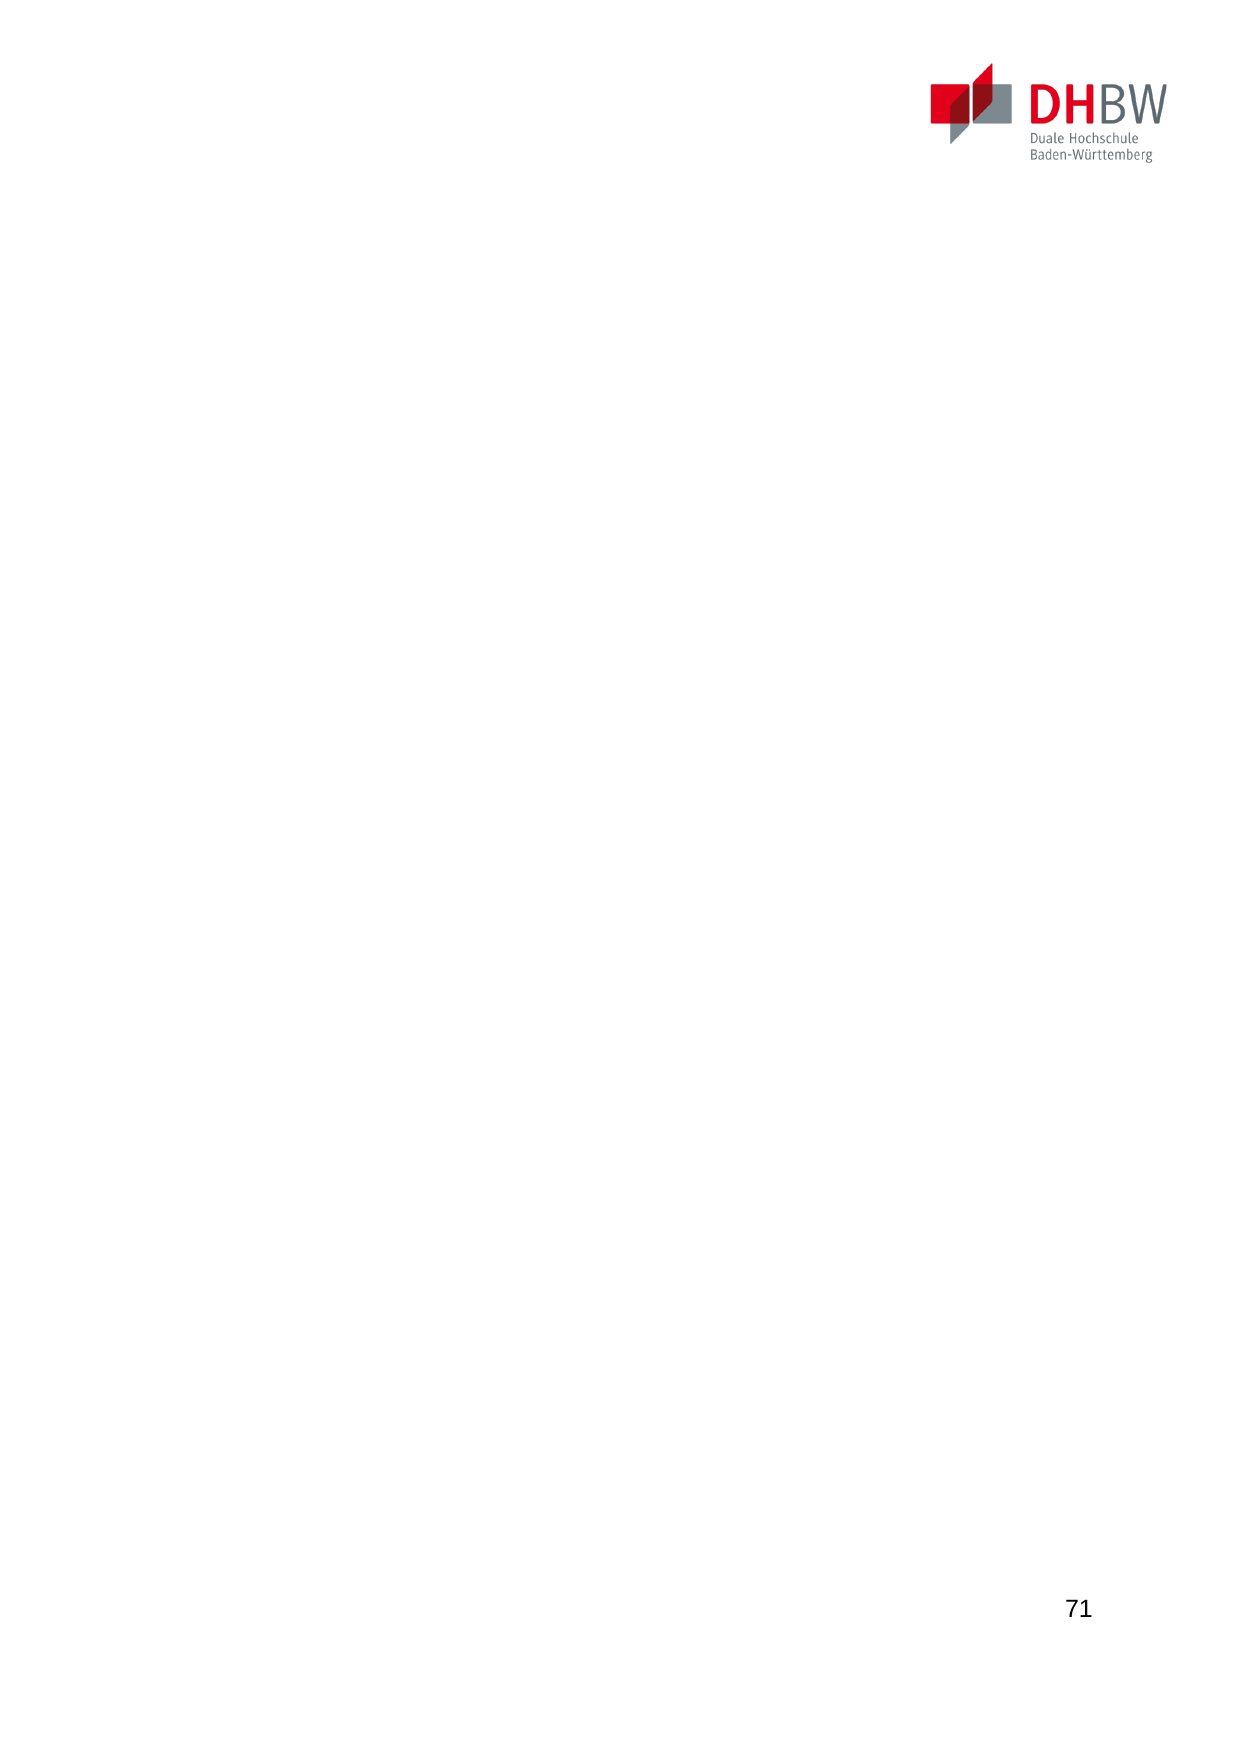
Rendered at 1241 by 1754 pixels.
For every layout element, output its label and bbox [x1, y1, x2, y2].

picture [930, 63, 1167, 163]
